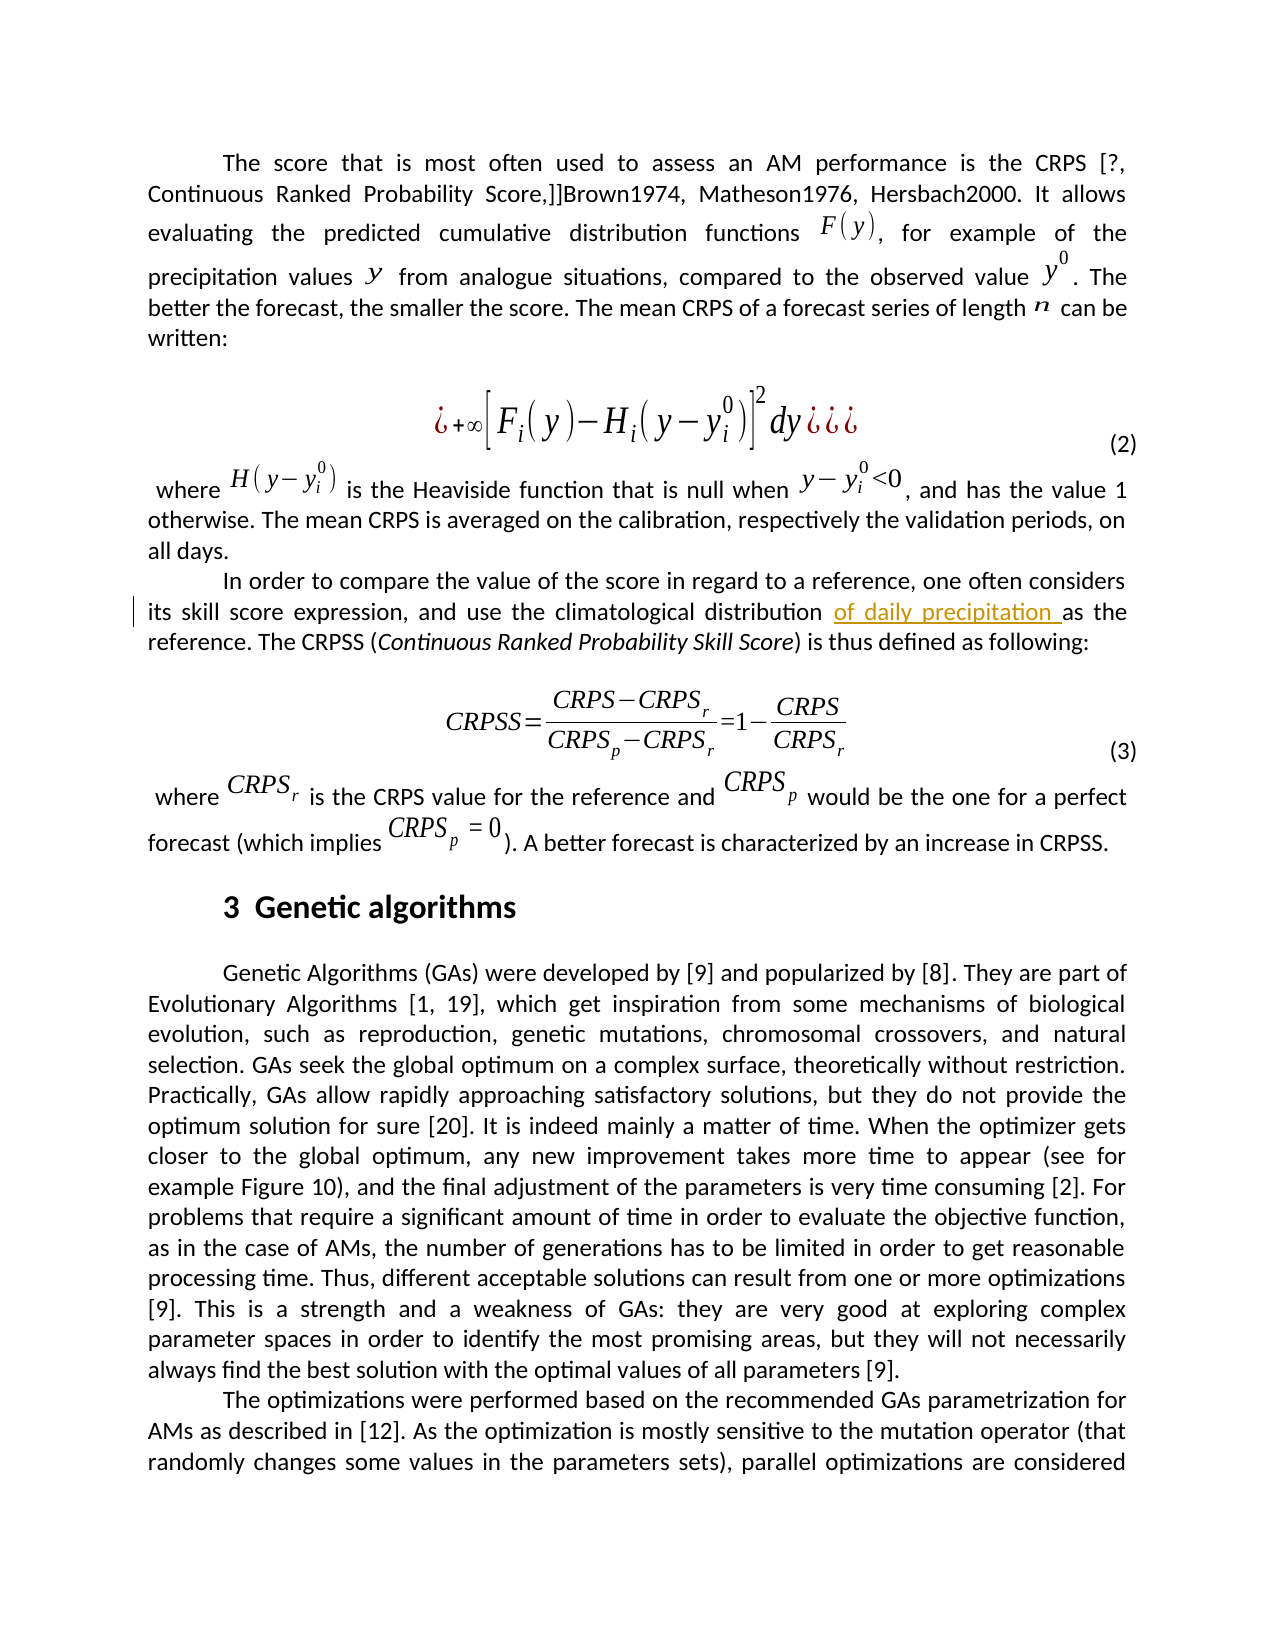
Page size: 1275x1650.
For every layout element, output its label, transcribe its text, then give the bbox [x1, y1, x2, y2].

text (3) [148, 686, 1127, 766]
text Genetic Algorithms (GAs) were developed by [9] and popularized by [8]. They are part of Evolutionary Algorithms [1, 19], which get inspiration from some mechanisms of biological evolution, such as reproduction, genetic mutations, chromosomal crossovers, and natural selection. GAs seek the global optimum on a complex surface, theoretically without restriction. Practically, GAs allow rapidly approaching satisfactory solutions, but they do not provide the optimum solution for sure [20]. It is indeed mainly a matter of time. When the optimizer gets closer to the global optimum, any new improvement takes more time to appear (see for example Figure 10), and the final adjustment of the parameters is very time consuming [2]. For problems that require a significant amount of time in order to evaluate the objective function, as in the case of AMs, the number of generations has to be limited in order to get reasonable processing time. Thus, different acceptable solutions can result from one or more optimizations [9]. This is a strength and a weakness of GAs: they are very good at exploring complex parameter spaces in order to identify the most promising areas, but they will not necessarily always find the best solution with the optimal values of all parameters [9]. [148, 957, 1127, 1384]
text In order to compare the value of the score in regard to a reference, one often considers its skill score expression, and use the climatological distribution as the reference. The CRPSS (Continuous Ranked Probability Skill Score) is thus defined as following: [148, 566, 1127, 657]
text where is the Heaviside function that is null when , and has the value 1 otherwise. The mean CRPS is averaged on the calibration, respectively the validation periods, on all days. [148, 459, 1127, 566]
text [148, 1384, 1127, 1476]
text (2) [148, 382, 1127, 459]
text The score that is most often used to assess an AM performance is the CRPS [?, Continuous Ranked Probability Score,]]Brown1974, Matheson1976, Hersbach2000. It allows evaluating the predicted cumulative distribution functions , for example of the precipitation values from analogue situations, compared to the observed value . The better the forecast, the smaller the score. The mean CRPS of a forecast series of length can be written: [148, 148, 1127, 353]
text where is the CRPS value for the reference and would be the one for a perfect forecast (which implies ). A better forecast is characterized by an increase in CRPSS. [148, 766, 1127, 857]
subtitle 3 Genetic algorithms [148, 886, 1127, 927]
